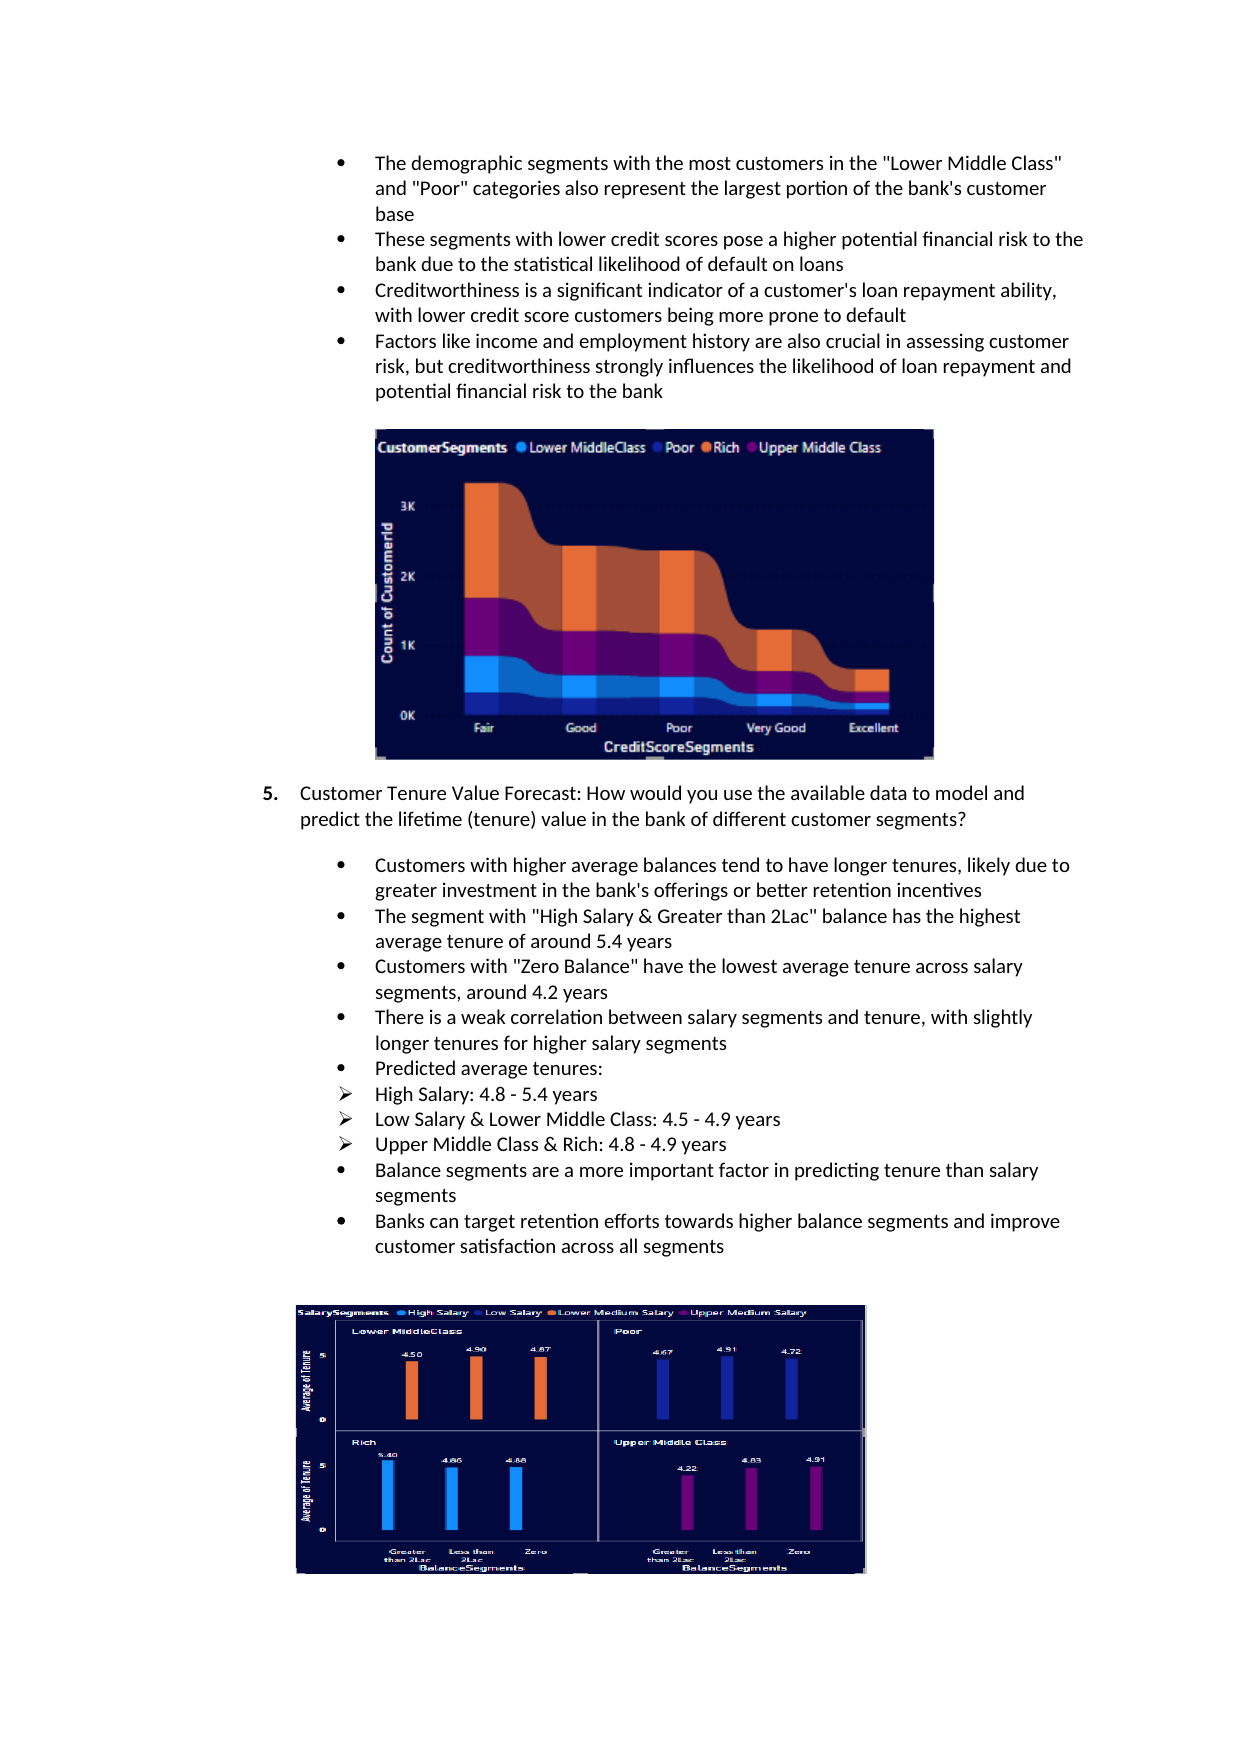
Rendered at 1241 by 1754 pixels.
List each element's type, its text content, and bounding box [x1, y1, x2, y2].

list Customer Tenure Value Forecast: How would you use the available data to model and predict the lifetime (tenure) value in the bank of different customer segments? [262, 780, 1090, 831]
list Balance segments are a more important factor in predicting tenure than salary segments [337, 1157, 1090, 1208]
list Low Salary & Lower Middle Class: 4.5 - 4.9 years [337, 1106, 1090, 1132]
list There is a weak correlation between salary segments and tenure, with slightly longer tenures for higher salary segments [337, 1004, 1090, 1055]
picture [295, 1305, 867, 1574]
list Predicted average tenures: [337, 1055, 1090, 1081]
list Upper Middle Class & Rich: 4.8 - 4.9 years [337, 1132, 1090, 1157]
list Factors like income and employment history are also crucial in assessing customer risk, but creditworthiness strongly influences the likelihood of loan repayment and potential financial risk to the bank [337, 328, 1090, 404]
list These segments with lower credit scores pose a higher potential financial risk to the bank due to the statistical likelihood of default on loans [337, 226, 1090, 277]
list The demographic segments with the most customers in the "Lower Middle Class" and "Poor" categories also represent the largest portion of the bank's customer base [337, 150, 1090, 226]
picture [375, 429, 935, 760]
list Banks can target retention efforts towards higher balance segments and improve customer satisfaction across all segments [337, 1208, 1090, 1259]
list Customers with "Zero Balance" have the lowest average tenure across salary segments, around 4.2 years [337, 954, 1090, 1004]
list Customers with higher average balances tend to have longer tenures, likely due to greater investment in the bank's offerings or better retention incentives [337, 852, 1090, 903]
list Creditworthiness is a significant indicator of a customer's loan repayment ability, with lower credit score customers being more prone to default [337, 277, 1090, 328]
list The segment with "High Salary & Greater than 2Lac" balance has the highest average tenure of around 5.4 years [337, 903, 1090, 954]
list High Salary: 4.8 - 5.4 years [337, 1081, 1090, 1106]
